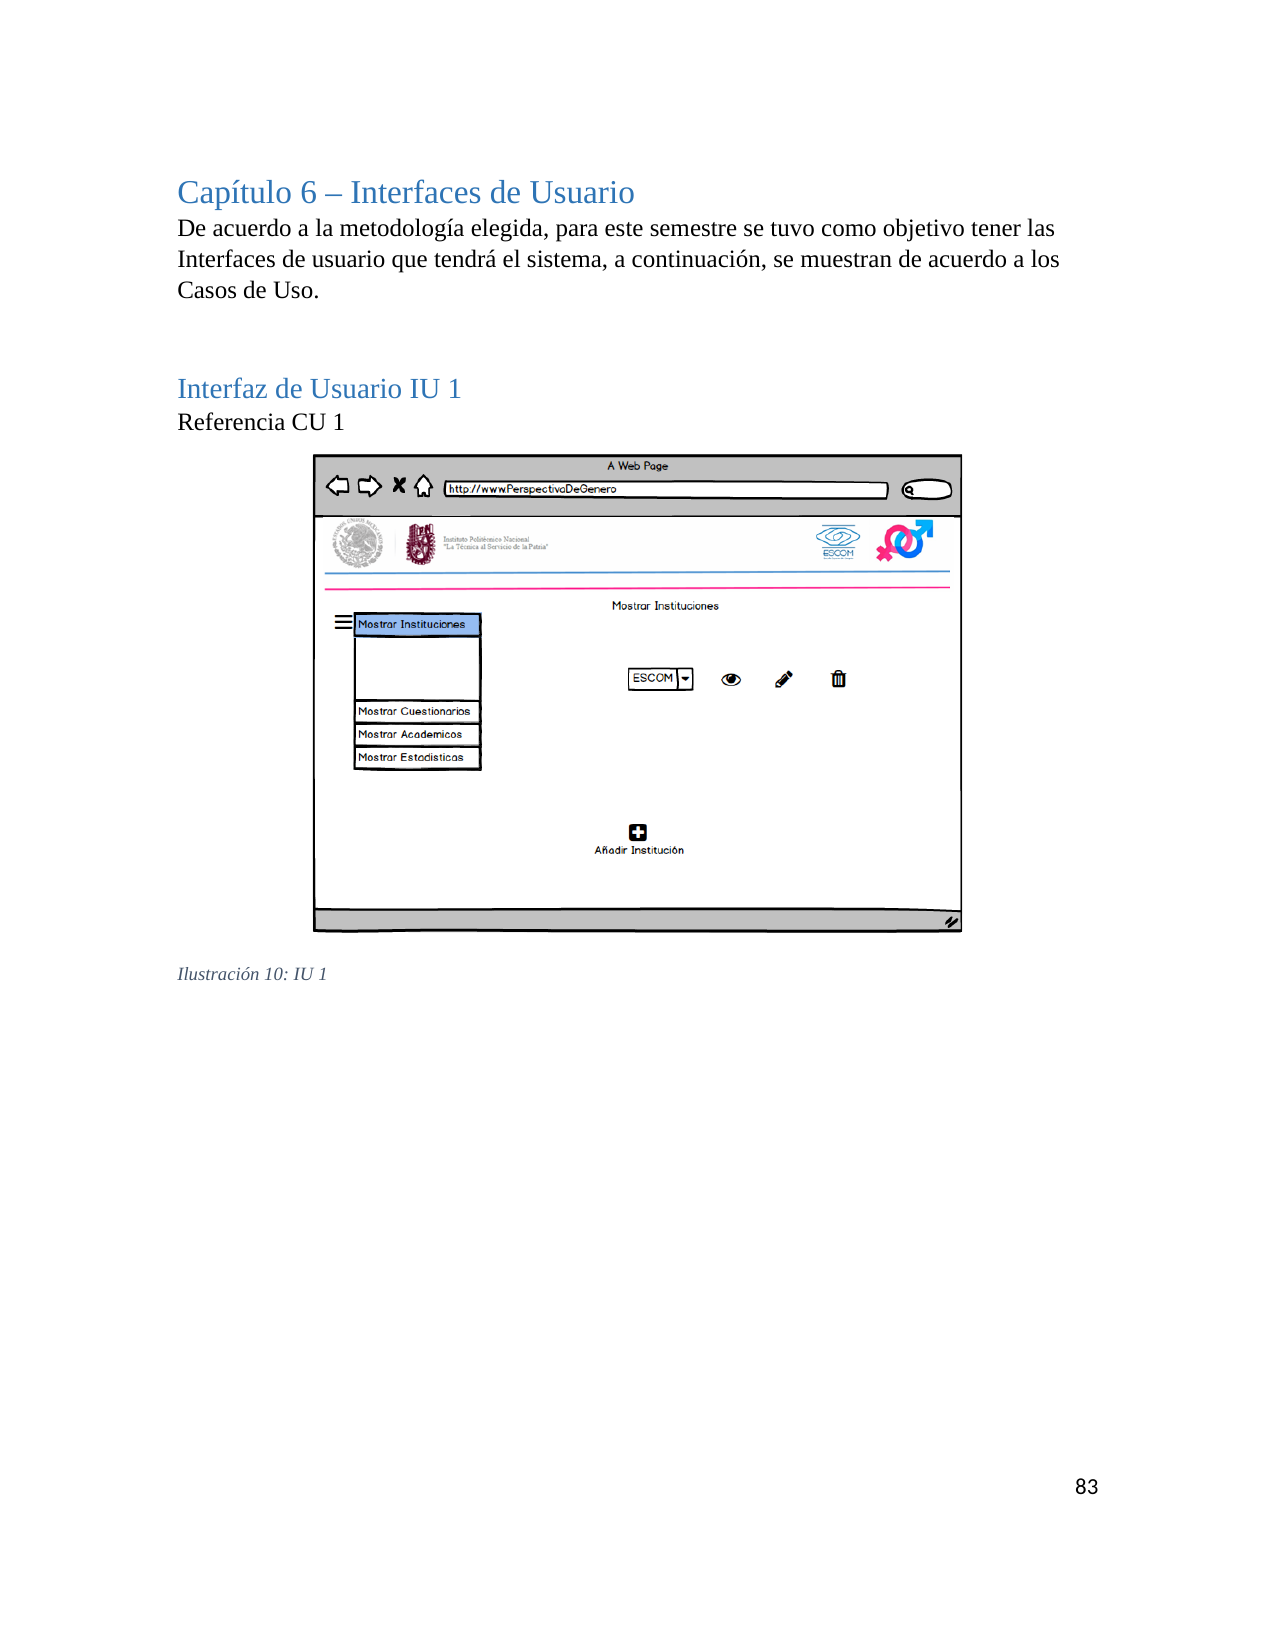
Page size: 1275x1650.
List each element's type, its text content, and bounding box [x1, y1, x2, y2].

subtitle Interfaz de Usuario IU 1 [177, 371, 1098, 404]
text Ilustración 10: IU 1 [177, 963, 1098, 984]
subtitle Capítulo 6 – Interfaces de Usuario [177, 172, 1098, 210]
text De acuerdo a la metodología elegida, para este semestre se tuvo como objetivo tener las Interfaces de usuario que tendrá el sistema, a continuación, se muestran de acuerdo a los Casos de Uso. [177, 213, 1098, 304]
picture [312, 454, 963, 944]
text Referencia CU 1 [177, 407, 1098, 436]
